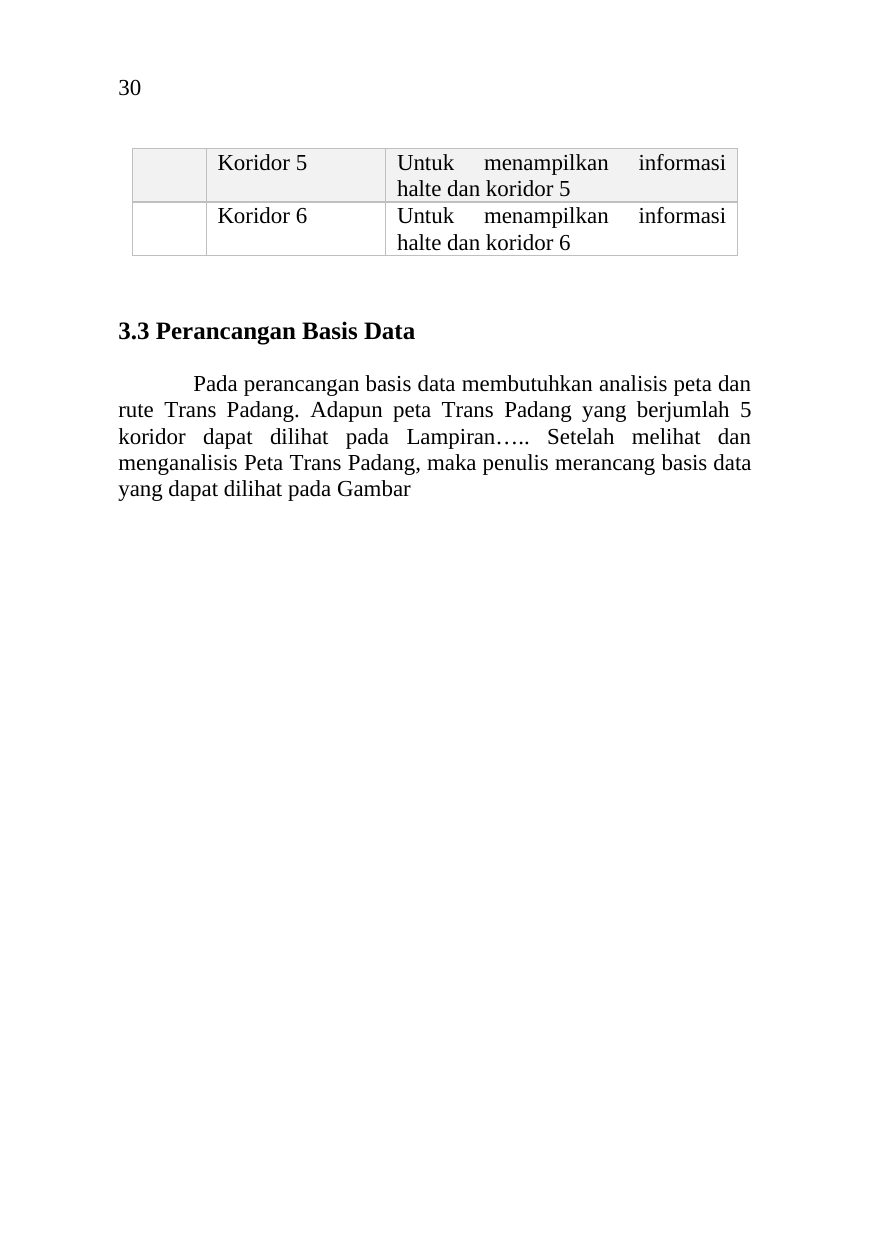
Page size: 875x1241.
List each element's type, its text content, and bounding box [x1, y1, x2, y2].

text Pada perancangan basis data membutuhkan analisis peta dan rute Trans Padang. Adapun peta Trans Padang yang berjumlah 5 koridor dapat dilihat pada Lampiran….. Setelah melihat dan menganalisis Peta Trans Padang, maka penulis merancang basis data yang dapat dilihat pada Gambar [118, 370, 752, 502]
subtitle 3.3 Perancangan Basis Data [118, 316, 752, 345]
table_cell Koridor 5 [207, 149, 385, 201]
table_cell Koridor 6 [207, 203, 385, 255]
table_cell Untuk menampilkan informasi halte dan koridor 5 [386, 149, 737, 201]
table_cell [133, 149, 206, 201]
table_cell [133, 203, 206, 255]
table_cell Untuk menampilkan informasi halte dan koridor 6 [386, 203, 737, 255]
